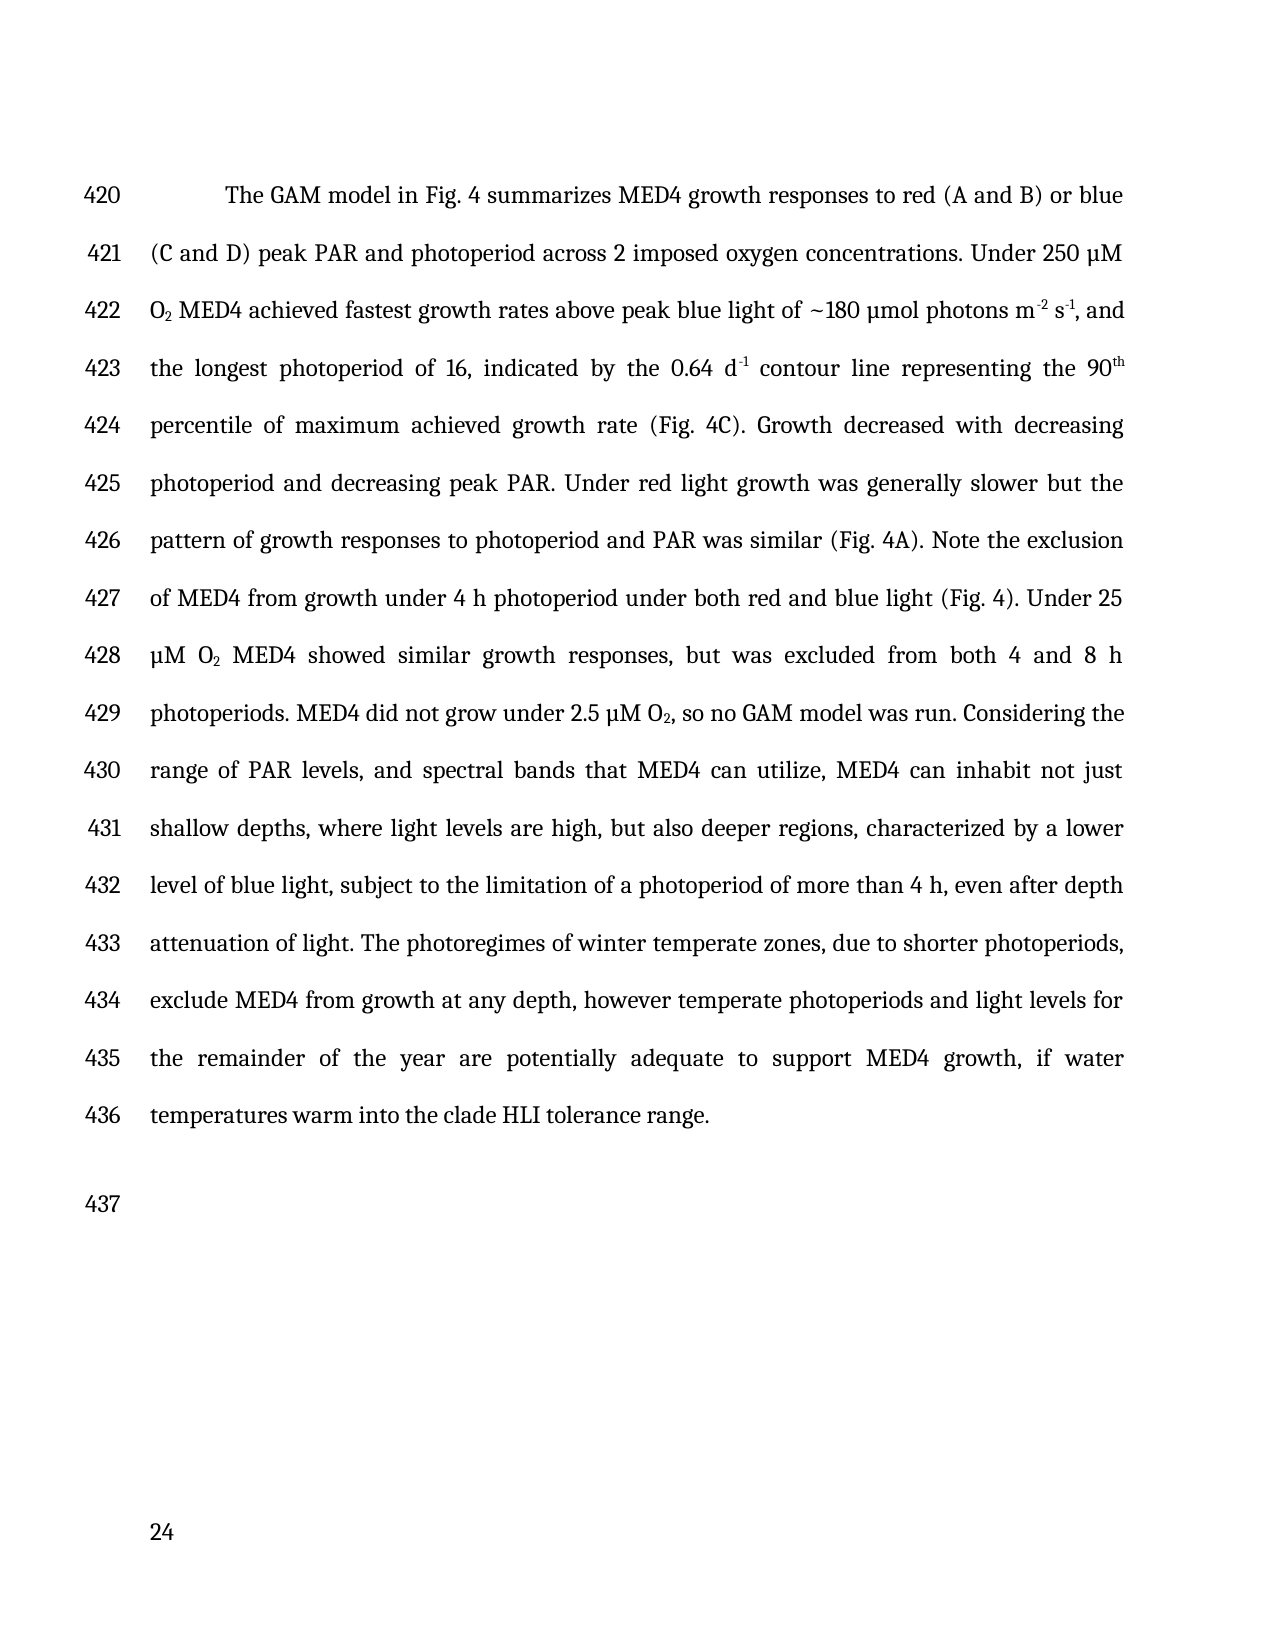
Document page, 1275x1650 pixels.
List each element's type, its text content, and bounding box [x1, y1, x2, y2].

text The GAM model in Fig. 4 summarizes MED4 growth responses to red (A and B) or blue (C and D) peak PAR and photoperiod across 2 imposed oxygen concentrations. Under 250 µM O2 MED4 achieved fastest growth rates above peak blue light of ~180 µmol photons m-2 s-1, and the longest photoperiod of 16, indicated by the 0.64 d-1 contour line representing the 90th percentile of maximum achieved growth rate (Fig. 4C). Growth decreased with decreasing photoperiod and decreasing peak PAR. Under red light growth was generally slower but the pattern of growth responses to photoperiod and PAR was similar (Fig. 4A). Note the exclusion of MED4 from growth under 4 h photoperiod under both red and blue light (Fig. 4). Under 25 µM O2 MED4 showed similar growth responses, but was excluded from both 4 and 8 h photoperiods. MED4 did not grow under 2.5 µM O2, so no GAM model was run. Considering the range of PAR levels, and spectral bands that MED4 can utilize, MED4 can inhabit not just shallow depths, where light levels are high, but also deeper regions, characterized by a lower level of blue light, subject to the limitation of a photoperiod of more than 4 h, even after depth attenuation of light. The photoregimes of winter temperate zones, due to shorter photoperiods, exclude MED4 from growth at any depth, however temperate photoperiods and light levels for the remainder of the year are potentially adequate to support MED4 growth, if water temperatures warm into the clade HLI tolerance range. [150, 181, 1125, 1130]
